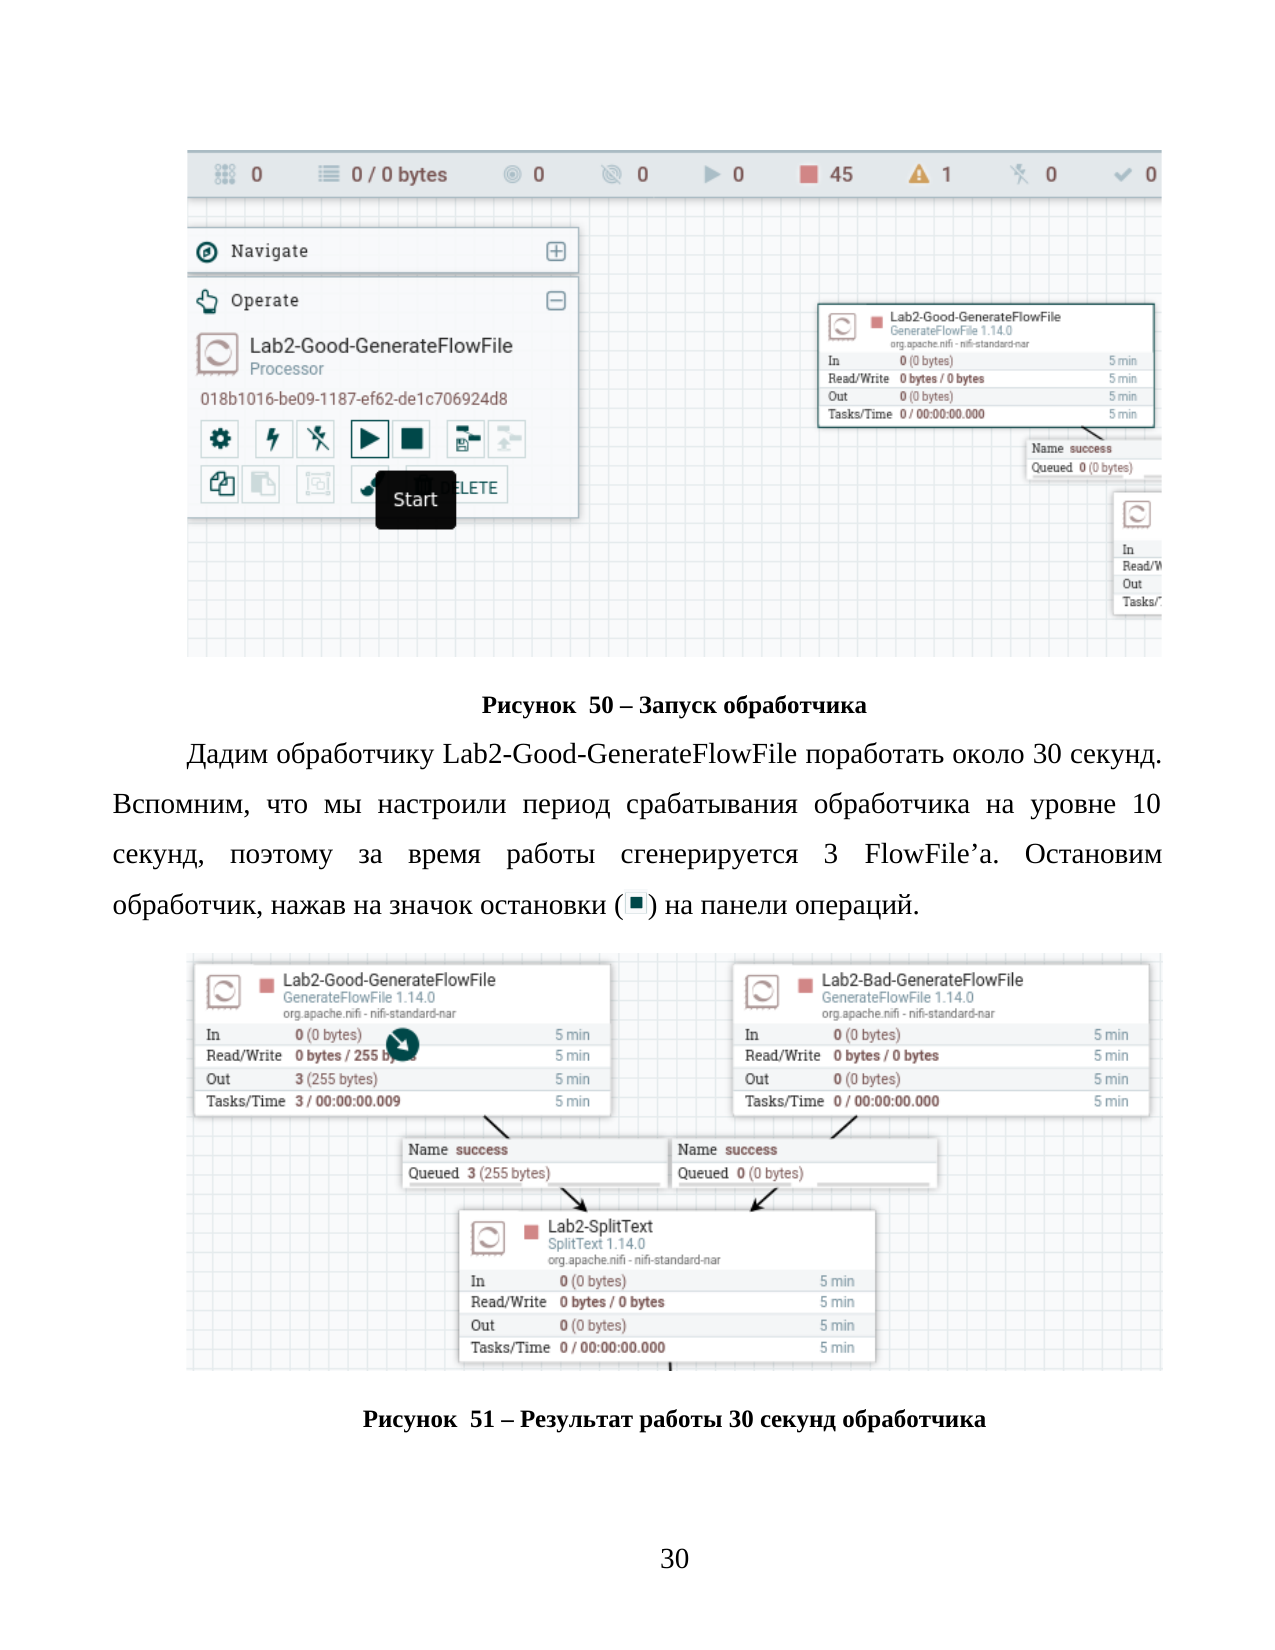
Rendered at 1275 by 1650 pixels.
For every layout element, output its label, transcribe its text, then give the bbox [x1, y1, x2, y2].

picture [187, 150, 1162, 657]
picture [623, 889, 648, 914]
text Рисунок 51 – Результат работы 30 секунд обработчика [112, 1404, 1162, 1432]
text Дадим обработчику Lab2-Good-GenerateFlowFile поработать около 30 секунд. Вспомним, что мы настроили период срабатывания обработчика на уровне 10 секунд, поэтому за время работы сгенерируется 3 FlowFile’а. Остановим обработчик, нажав на значок остановки () на панели операций. [112, 736, 1162, 920]
text Рисунок 50 – Запуск обработчика [112, 690, 1162, 719]
picture [186, 953, 1163, 1371]
